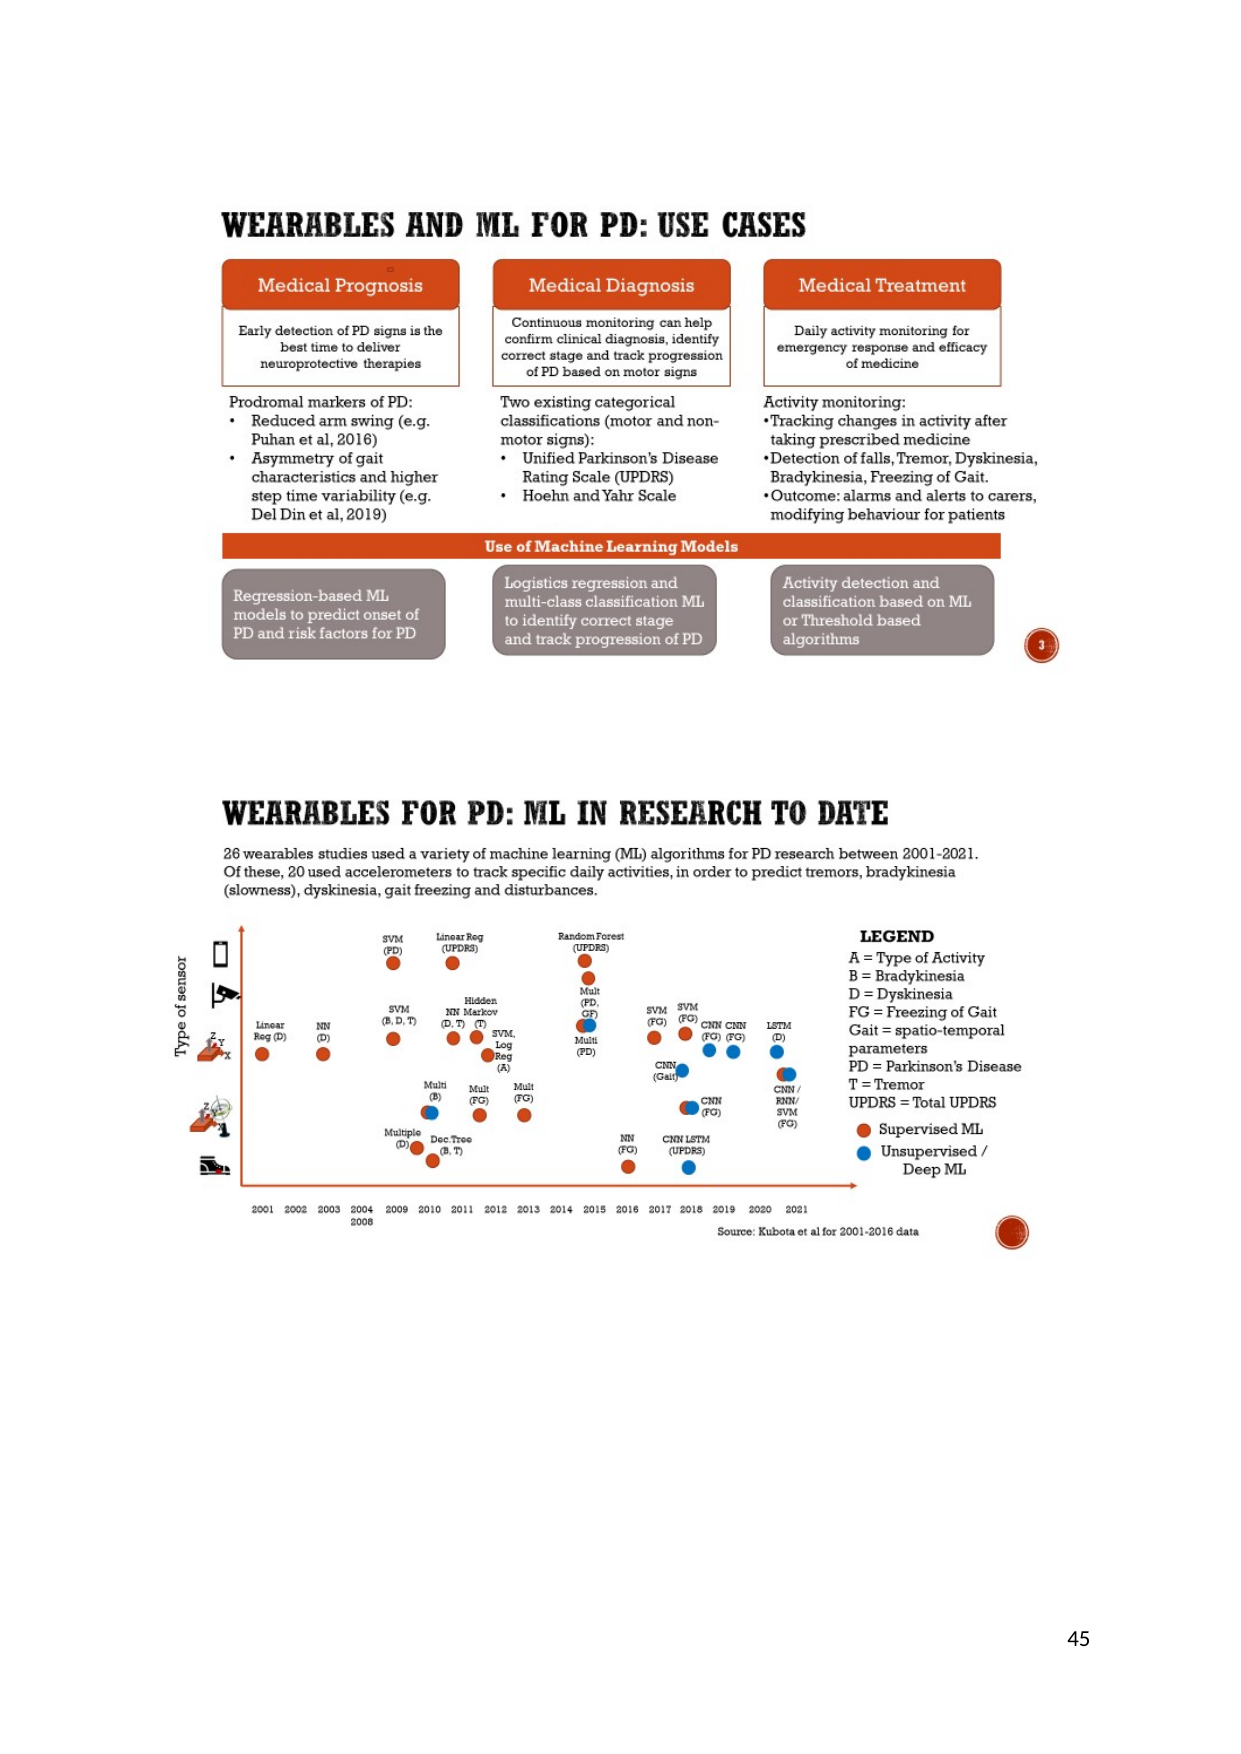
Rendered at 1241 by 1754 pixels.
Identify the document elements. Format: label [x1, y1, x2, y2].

picture [150, 753, 1054, 1262]
picture [150, 150, 1085, 676]
